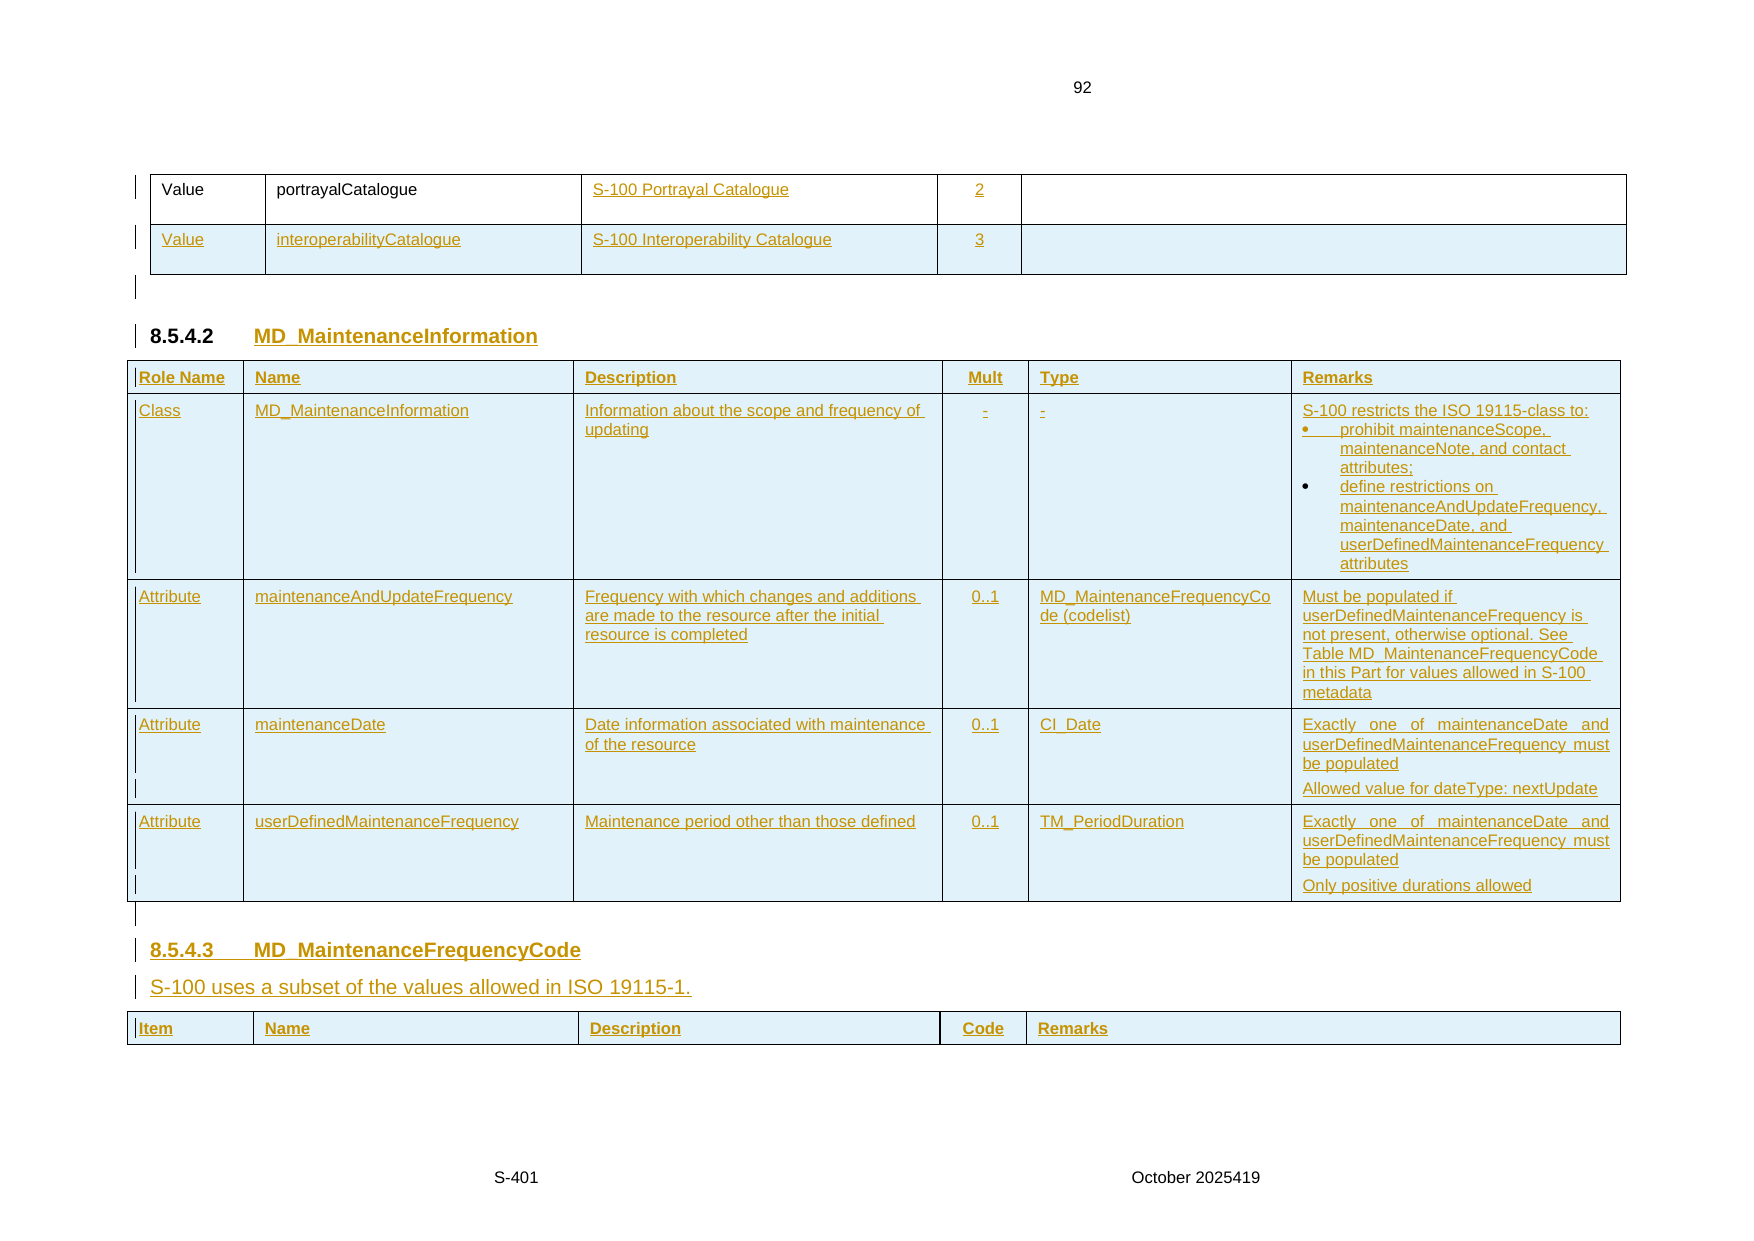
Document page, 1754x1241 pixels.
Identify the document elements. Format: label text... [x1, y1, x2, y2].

table_cell [1022, 175, 1626, 224]
table_cell [582, 175, 937, 224]
table_cell [938, 175, 1021, 224]
table_cell Value [151, 175, 265, 224]
table_cell portrayalCatalogue [266, 175, 581, 224]
